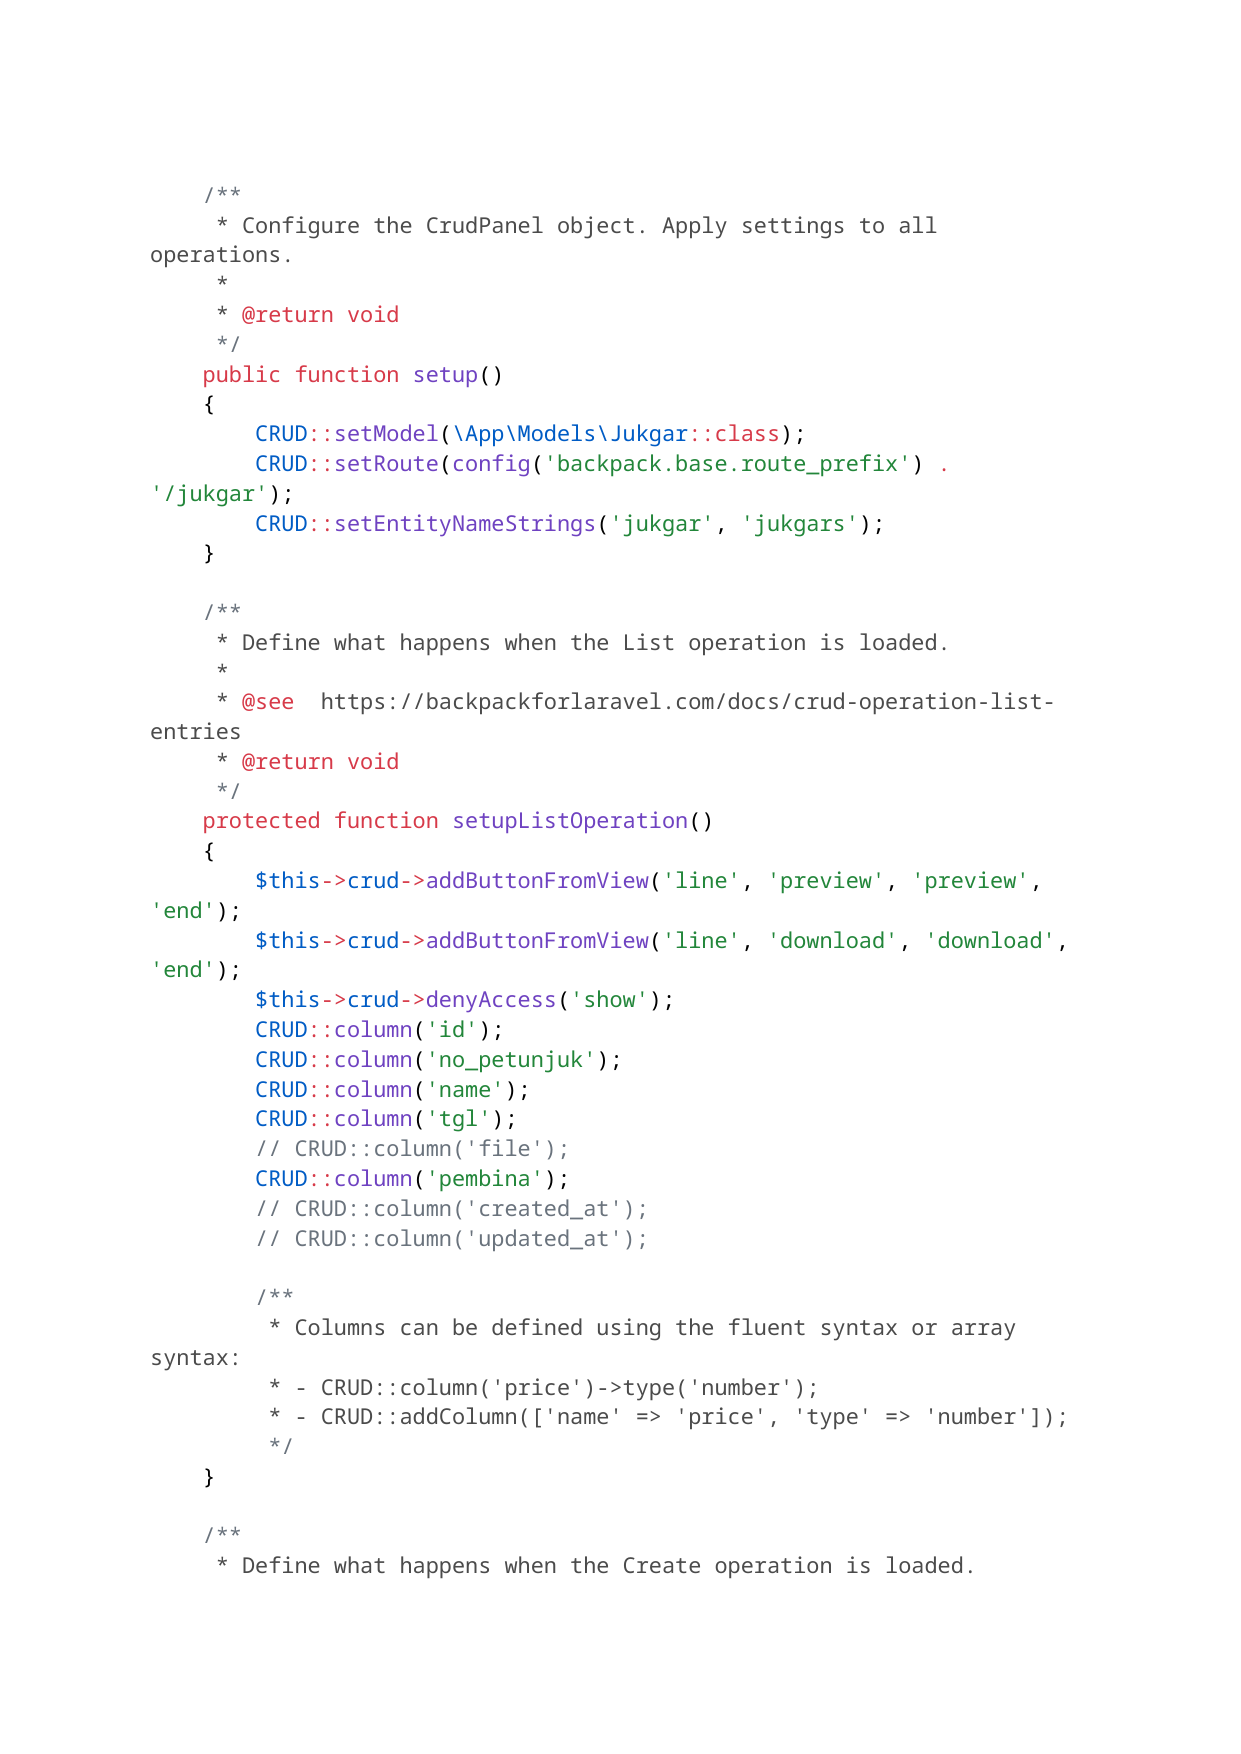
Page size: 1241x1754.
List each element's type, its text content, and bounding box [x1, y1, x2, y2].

text CRUD::column('no_petunjuk'); [150, 1044, 1090, 1073]
text CRUD::column('pembina'); [150, 1163, 1090, 1193]
text // CRUD::column('file'); [150, 1133, 1090, 1163]
text * [150, 269, 1090, 299]
text * Define what happens when the List operation is loaded. [150, 627, 1090, 656]
text */ [150, 776, 1090, 805]
text CRUD::column('tgl'); [150, 1103, 1090, 1133]
text /** [150, 180, 1090, 209]
text * @see https://backpackforlaravel.com/docs/crud-operation-list-entries [150, 686, 1090, 746]
text CRUD::setEntityNameStrings('jukgar', 'jukgars'); [150, 507, 1090, 537]
text { [150, 388, 1090, 418]
text $this->crud->addButtonFromView('line', 'download', 'download', 'end'); [150, 924, 1090, 984]
text * Columns can be defined using the fluent syntax or array syntax: [150, 1312, 1090, 1371]
text $this->crud->denyAccess('show'); [150, 984, 1090, 1014]
text } [150, 537, 1090, 567]
text } [150, 1461, 1090, 1491]
text * Configure the CrudPanel object. Apply settings to all operations. [150, 209, 1090, 269]
text */ [150, 329, 1090, 358]
text * Define what happens when the Create operation is loaded. [150, 1550, 1090, 1580]
text * @return void [150, 746, 1090, 776]
text // CRUD::column('created_at'); [150, 1193, 1090, 1222]
text CRUD::column('name'); [150, 1073, 1090, 1103]
text */ [150, 1431, 1090, 1461]
text { [150, 835, 1090, 865]
text * - CRUD::column('price')->type('number'); [150, 1371, 1090, 1401]
text /** [150, 1520, 1090, 1550]
text protected function setupListOperation() [150, 805, 1090, 835]
text public function setup() [150, 358, 1090, 388]
text CRUD::setModel(\App\Models\Jukgar::class); [150, 418, 1090, 448]
text CRUD::column('id'); [150, 1014, 1090, 1044]
text * @return void [150, 299, 1090, 329]
text $this->crud->addButtonFromView('line', 'preview', 'preview', 'end'); [150, 865, 1090, 924]
text * - CRUD::addColumn(['name' => 'price', 'type' => 'number']); [150, 1401, 1090, 1431]
text /** [150, 597, 1090, 627]
text * [150, 656, 1090, 686]
text /** [150, 1282, 1090, 1312]
text CRUD::setRoute(config('backpack.base.route_prefix') . '/jukgar'); [150, 448, 1090, 507]
text // CRUD::column('updated_at'); [150, 1222, 1090, 1252]
